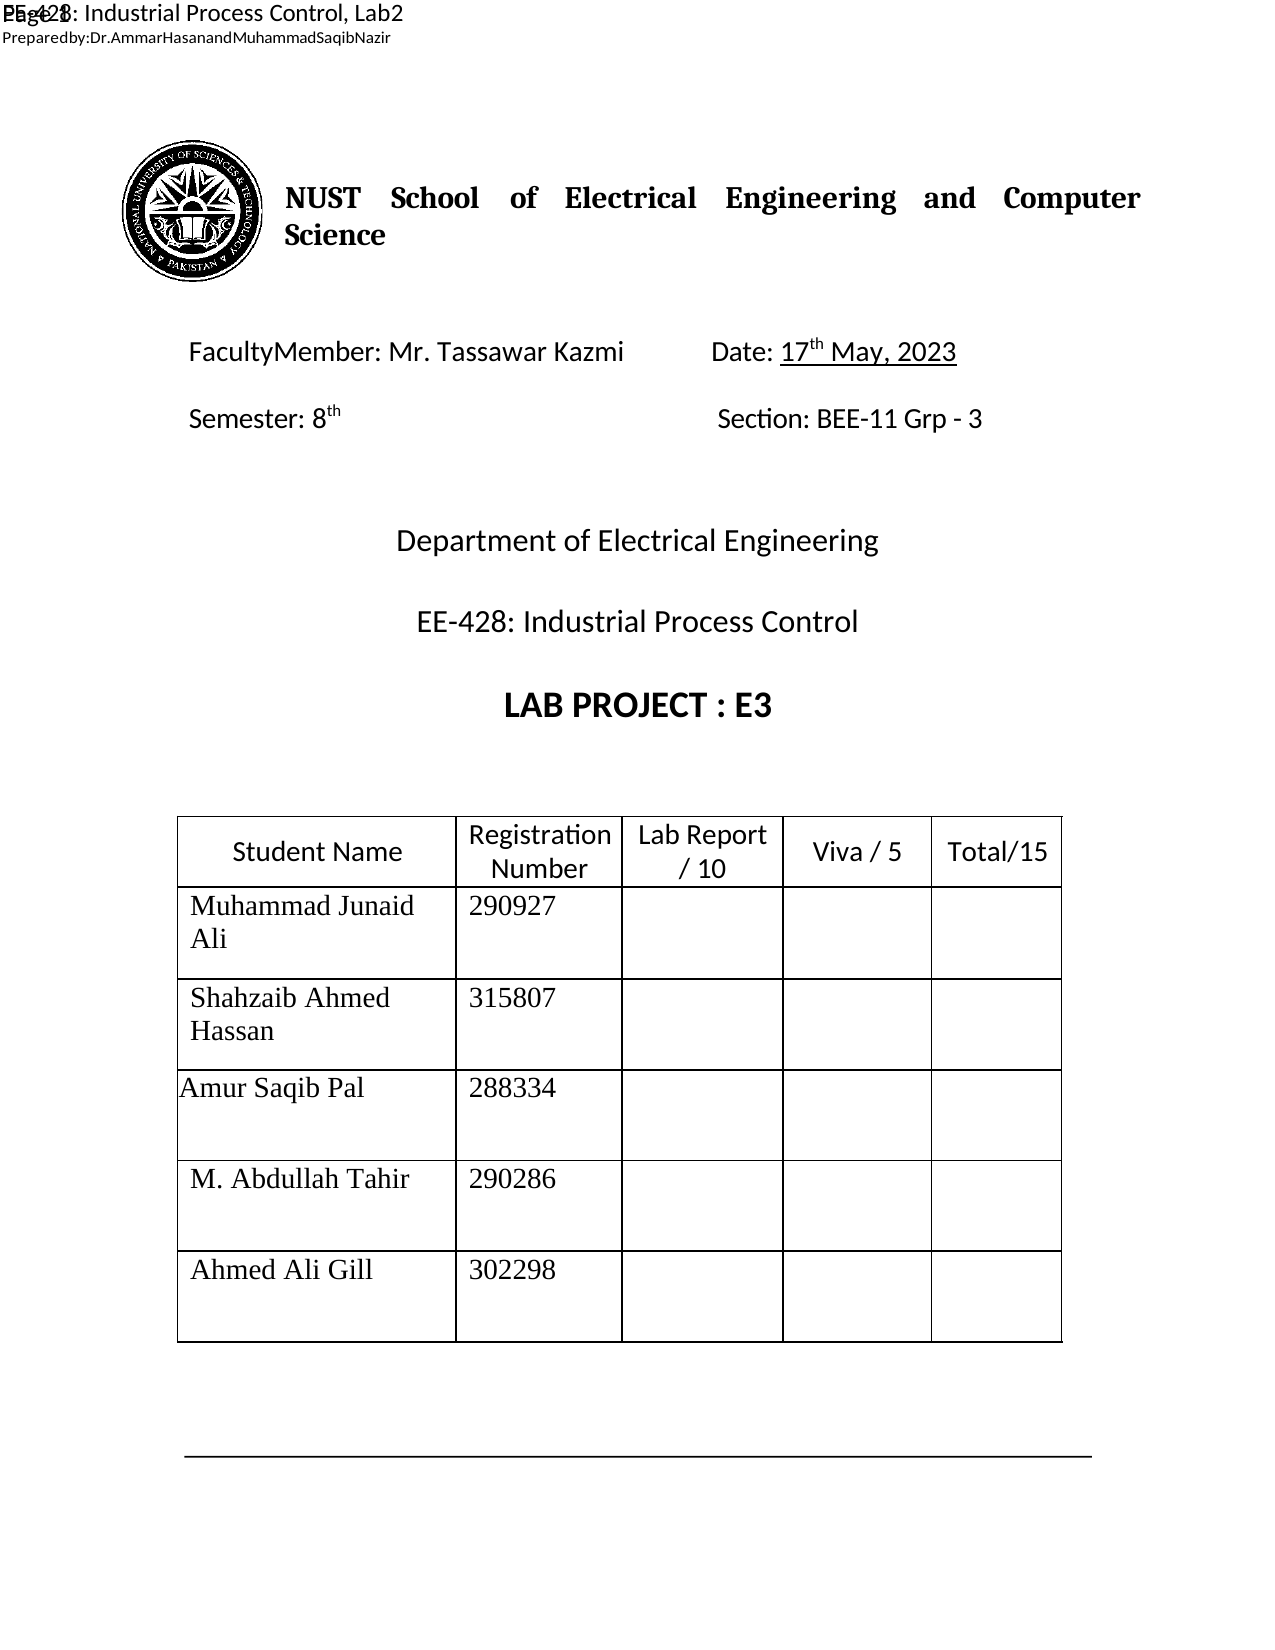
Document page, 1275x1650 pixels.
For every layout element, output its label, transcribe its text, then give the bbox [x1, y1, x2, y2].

table_cell Ahmed Ali Gill [178, 1252, 455, 1341]
table_cell [784, 980, 931, 1069]
table_header FacultyMember: Mr. Tassawar Kazmi [168, 338, 650, 387]
table_header Lab Report / 10 [623, 817, 782, 886]
table_cell Shahzaib Ahmed Hassan [178, 980, 455, 1069]
table_cell [784, 888, 931, 978]
table_cell [932, 1252, 1061, 1341]
table_cell 290927 [457, 888, 621, 978]
table_header Date: 17th May, 2023 [650, 338, 1037, 387]
table_header Student Name [178, 817, 455, 886]
table_cell [932, 1071, 1061, 1160]
table_cell [623, 1252, 782, 1341]
table_cell Semester: 8th [168, 388, 650, 437]
table_cell [932, 1161, 1061, 1250]
text Department of Electrical Engineering EE-428: Industrial Process Control [389, 520, 886, 640]
table_cell [623, 980, 782, 1069]
table_cell [932, 980, 1061, 1069]
table_cell 302298 [457, 1252, 621, 1341]
table_header Total/15 [932, 817, 1061, 886]
table_cell Section: BEE-11 Grp - 3 [650, 388, 1037, 437]
table_cell [623, 888, 782, 978]
table_cell [623, 1161, 782, 1250]
table_cell Muhammad Junaid Ali [178, 888, 455, 978]
table_cell [623, 1071, 782, 1160]
table_cell 315807 [457, 980, 621, 1069]
table_cell 290286 [457, 1161, 621, 1250]
table_cell Amur Saqib Pal [178, 1071, 455, 1160]
table_cell [784, 1071, 931, 1160]
table_cell M. Abdullah Tahir [178, 1161, 455, 1250]
table_header Registration Number [457, 817, 621, 886]
text NUST School of Electrical Engineering and Computer Science [285, 180, 1146, 253]
table_cell [932, 888, 1061, 978]
table_cell [784, 1161, 931, 1250]
table_cell [784, 1252, 931, 1341]
picture [121, 140, 263, 282]
title LAB PROJECT : E3 [333, 681, 943, 727]
table_cell 288334 [457, 1071, 621, 1160]
table_header Viva / 5 [784, 817, 931, 886]
